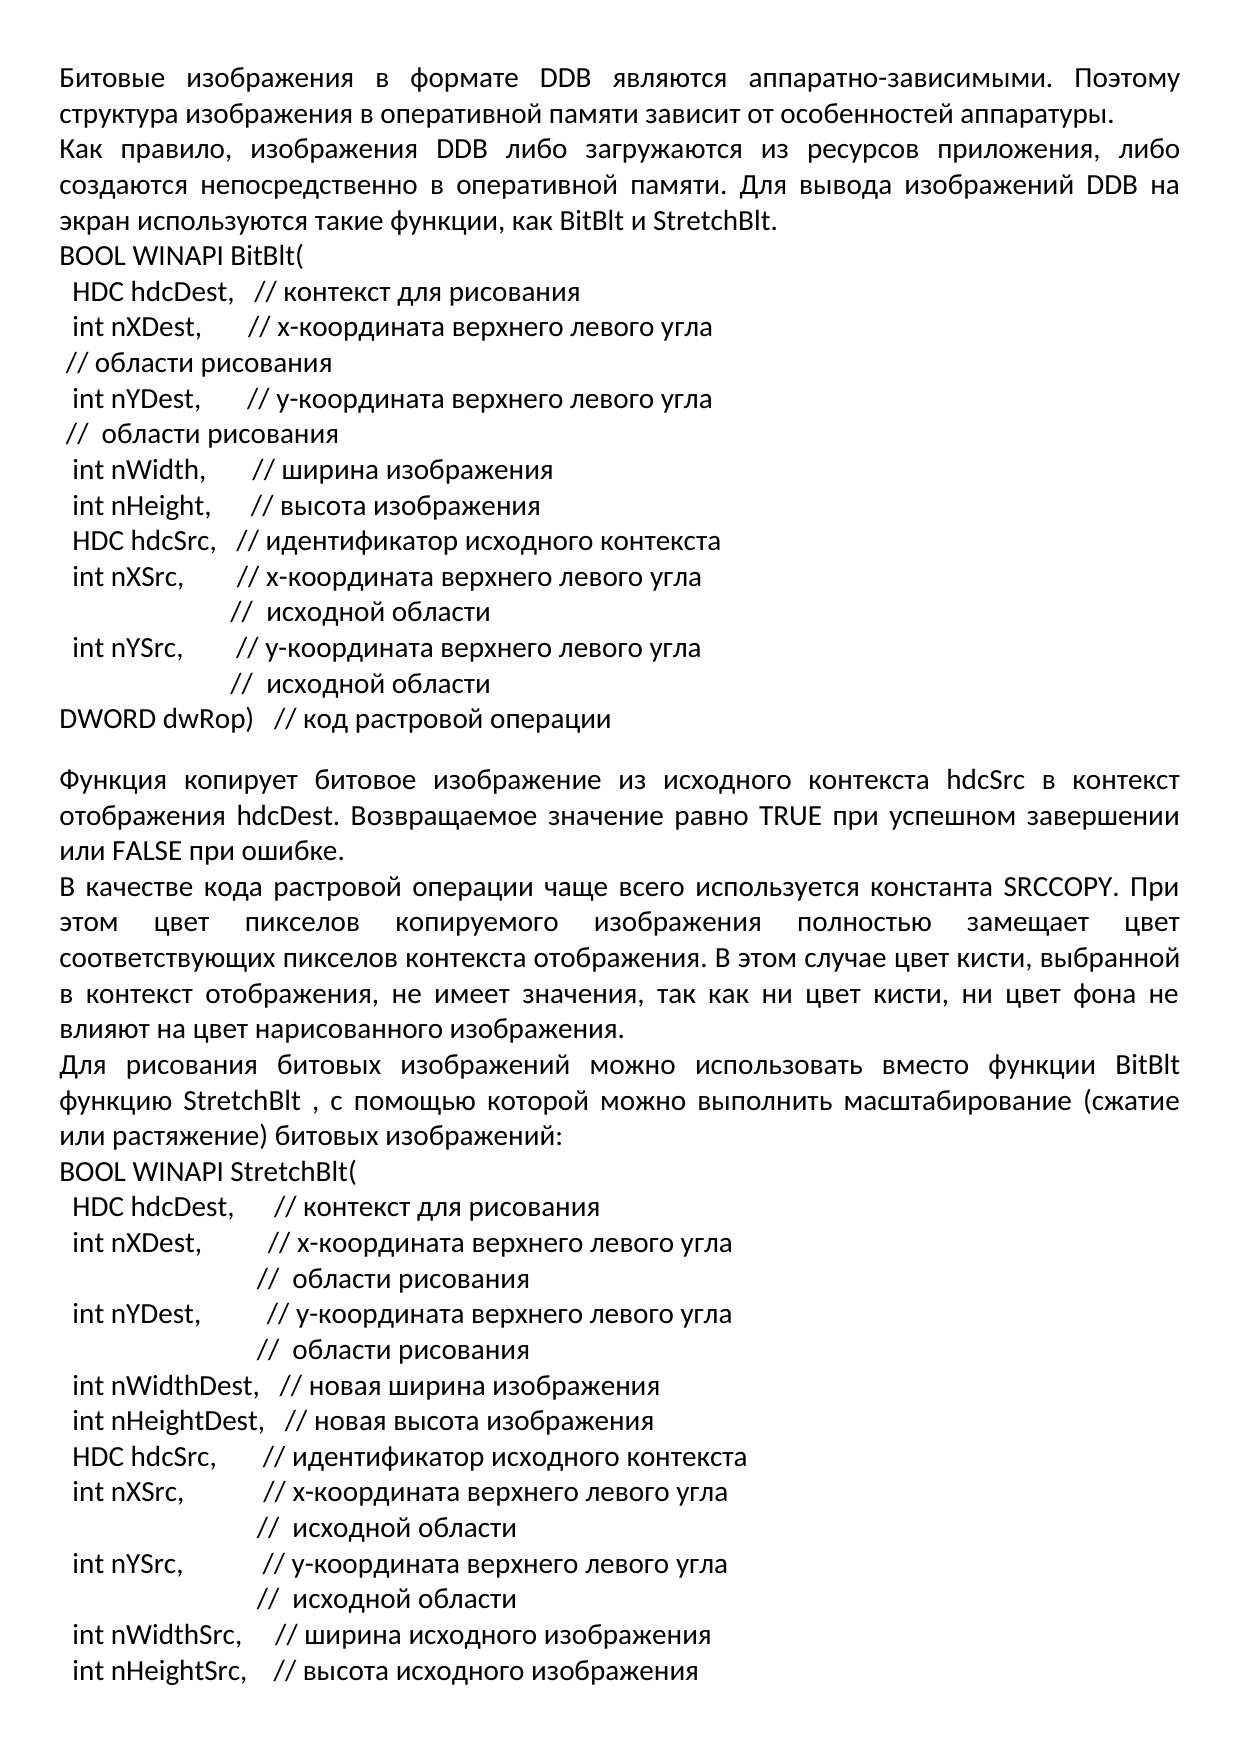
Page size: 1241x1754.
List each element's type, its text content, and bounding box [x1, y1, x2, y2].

text int nXSrc, // x-координата верхнего левого угла [59, 558, 1181, 593]
text HDC hdcSrc, // идентификатор исходного контекста [59, 1438, 1181, 1473]
text BOOL WINAPI BitBlt( [59, 237, 1181, 273]
text Битовые изображения в формате DDB являются аппаратно-зависимыми. Поэтому структура изображения в оперативной памяти зависит от особенностей аппаратуры. [59, 59, 1181, 130]
text // исходной области [59, 1509, 1181, 1545]
text DWORD dwRop) // код растровой операции [59, 700, 1181, 736]
text HDC hdcSrc, // идентификатор исходного контекста [59, 522, 1181, 558]
text int nYDest, // y-координата верхнего левого угла [59, 1295, 1181, 1331]
text int nWidthDest, // новая ширина изображения [59, 1367, 1181, 1402]
text HDC hdcDest, // контекст для рисования [59, 1188, 1181, 1224]
text // исходной области [59, 665, 1181, 700]
text int nWidthSrc, // ширина исходного изображения [59, 1616, 1181, 1652]
text Как правило, изображения DDB либо загружаются из ресурсов приложения, либо создаются непосредственно в оперативной памяти. Для вывода изображений DDB на экран используются такие функции, как BitBlt и StretchBlt. [59, 130, 1181, 237]
text int nXDest, // x-координата верхнего левого угла [59, 1224, 1181, 1260]
text Для рисования битовых изображений можно использовать вместо функции BitBlt функцию StretchBlt , с помощью которой можно выполнить масштабирование (сжатие или растяжение) битовых изображений: [59, 1046, 1181, 1153]
text В качестве кода растровой операции чаще всего используется константа SRCCOPY. При этом цвет пикселов копируемого изображения полностью замещает цвет соответствующих пикселов контекста отображения. В этом случае цвет кисти, выбранной в контекст отображения, не имеет значения, так как ни цвет кисти, ни цвет фона не влияют на цвет нарисованного изображения. [59, 868, 1181, 1046]
text int nHeightSrc, // высота исходного изображения [59, 1652, 1181, 1687]
text // области рисования [59, 344, 1181, 380]
text int nYSrc, // y-координата верхнего левого угла [59, 629, 1181, 665]
text int nWidth, // ширина изображения [59, 451, 1181, 487]
text int nXDest, // x-координата верхнего левого угла [59, 308, 1181, 344]
text // области рисования [59, 1331, 1181, 1367]
text HDC hdcDest, // контекст для рисования [59, 273, 1181, 308]
text // исходной области [59, 1580, 1181, 1616]
text int nHeight, // высота изображения [59, 487, 1181, 522]
text BOOL WINAPI StretchBlt( [59, 1153, 1181, 1188]
text int nXSrc, // x-координата верхнего левого угла [59, 1473, 1181, 1509]
text // области рисования [59, 1260, 1181, 1295]
text Функция копирует битовое изображение из исходного контекста hdcSrc в контекст отображения hdcDest. Возвращаемое значение равно TRUE при успешном завершении или FALSE при ошибке. [59, 761, 1181, 868]
text int nHeightDest, // новая высота изображения [59, 1402, 1181, 1438]
text int nYSrc, // y-координата верхнего левого угла [59, 1545, 1181, 1580]
text // исходной области [59, 593, 1181, 629]
text int nYDest, // y-координата верхнего левого угла [59, 380, 1181, 415]
text // области рисования [59, 415, 1181, 451]
